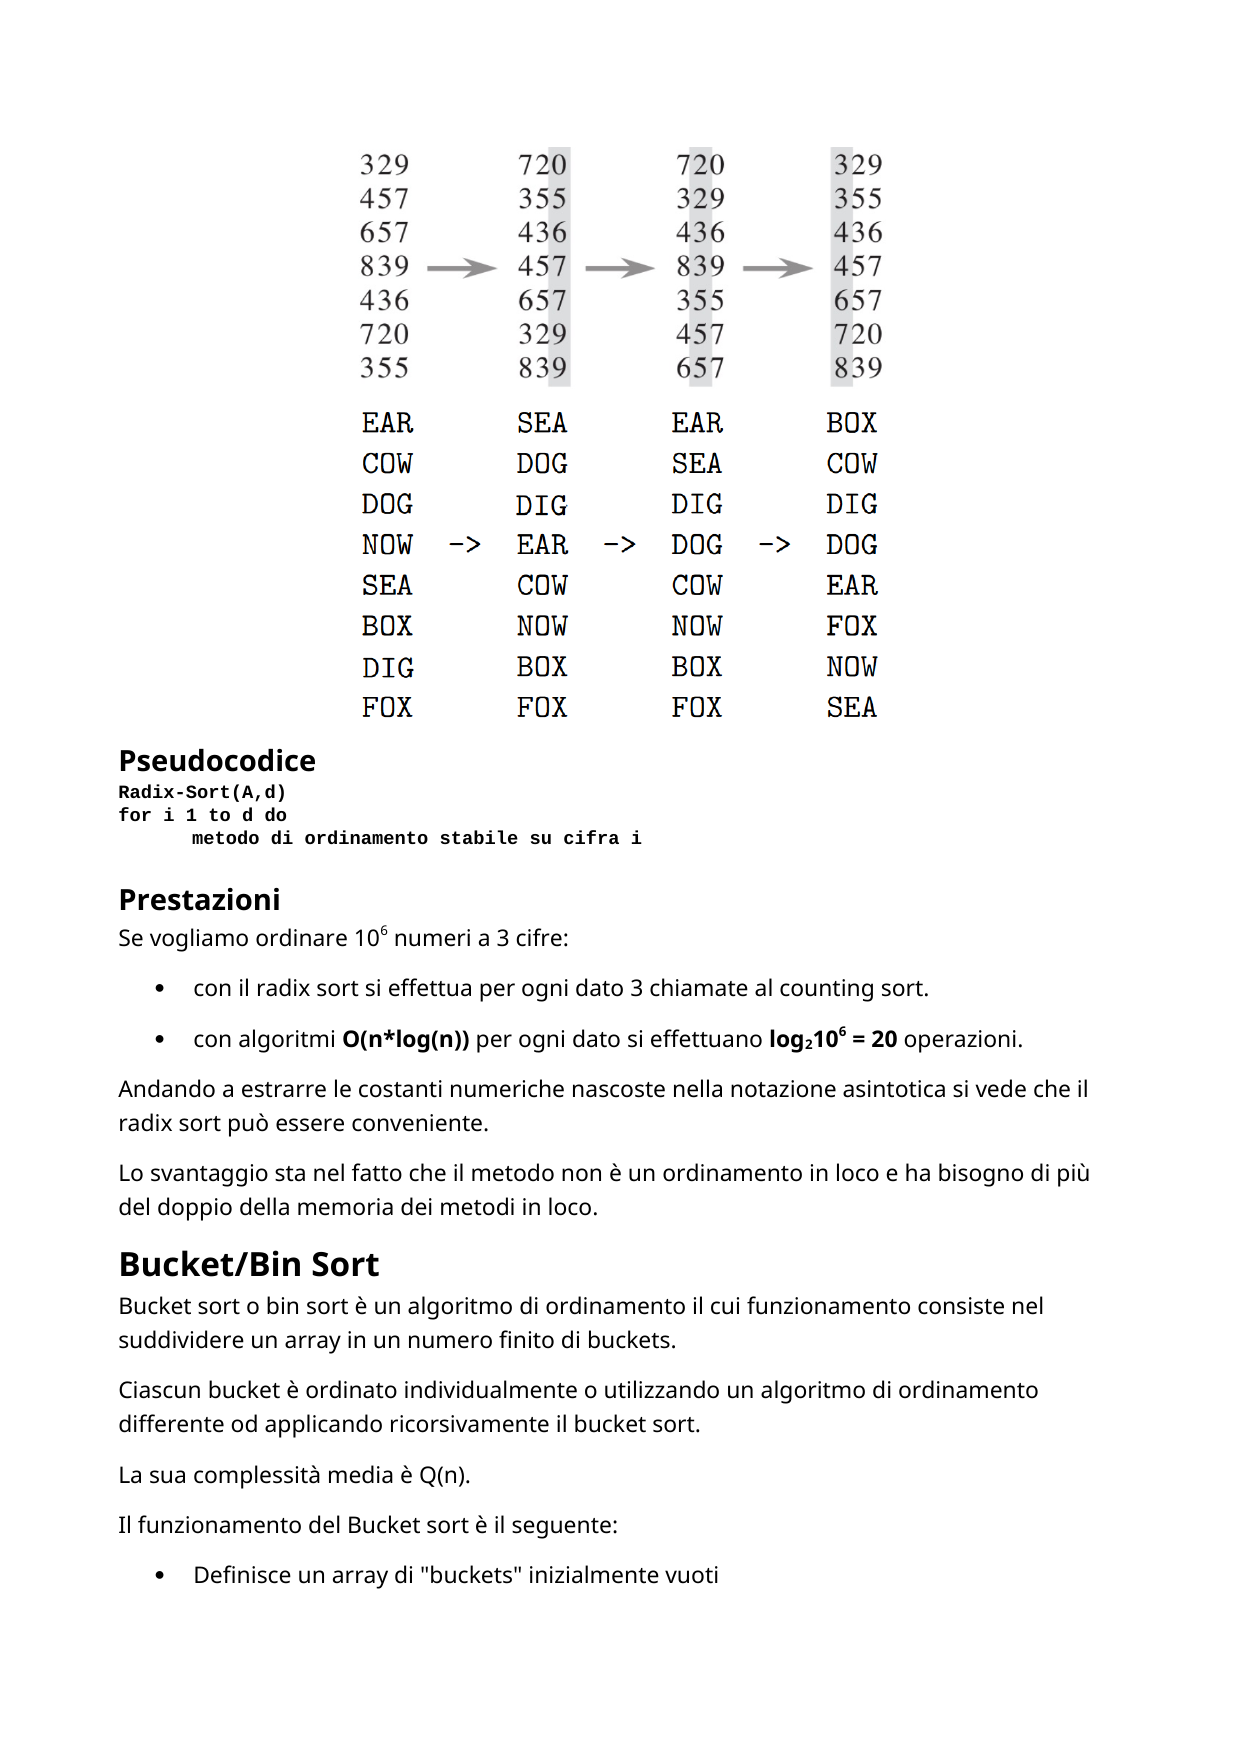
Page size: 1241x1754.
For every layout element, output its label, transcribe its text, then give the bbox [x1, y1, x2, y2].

text Pseudocodice [118, 740, 1122, 780]
text for i 1 to d do [118, 806, 1122, 827]
text Andando a estrarre le costanti numeriche nascoste nella notazione asintotica si vede che il radix sort può essere conveniente. [118, 1073, 1122, 1138]
text La sua complessità media è Q(n). [118, 1458, 1122, 1490]
picture [354, 147, 887, 389]
text Prestazioni [118, 879, 1122, 918]
text Se vogliamo ordinare 106 numeri a 3 cifre: [118, 922, 1122, 953]
list con algoritmi O(n*log(n)) per ogni dato si effettuano log2106 = 20 operazioni. [156, 1022, 1122, 1054]
list con il radix sort si effettua per ogni dato 3 chiamate al counting sort. [156, 972, 1122, 1003]
text Radix-Sort(A,d) [118, 783, 1122, 804]
text Bucket sort o bin sort è un algoritmo di ordinamento il cui funzionamento consiste nel suddividere un array in un numero finito di buckets. [118, 1290, 1122, 1355]
text Il funzionamento del Bucket sort è il seguente: [118, 1509, 1122, 1540]
picture [358, 407, 882, 721]
text Ciascun bucket è ordinato individualmente o utilizzando un algoritmo di ordinamento differente od applicando ricorsivamente il bucket sort. [118, 1374, 1122, 1439]
text metodo di ordinamento stabile su cifra i [118, 829, 1122, 850]
text Lo svantaggio sta nel fatto che il metodo non è un ordinamento in loco e ha bisogno di più del doppio della memoria dei metodi in loco. [118, 1157, 1122, 1222]
list Definisce un array di "buckets" inizialmente vuoti [156, 1559, 1122, 1591]
text Bucket/Bin Sort [118, 1241, 1122, 1287]
